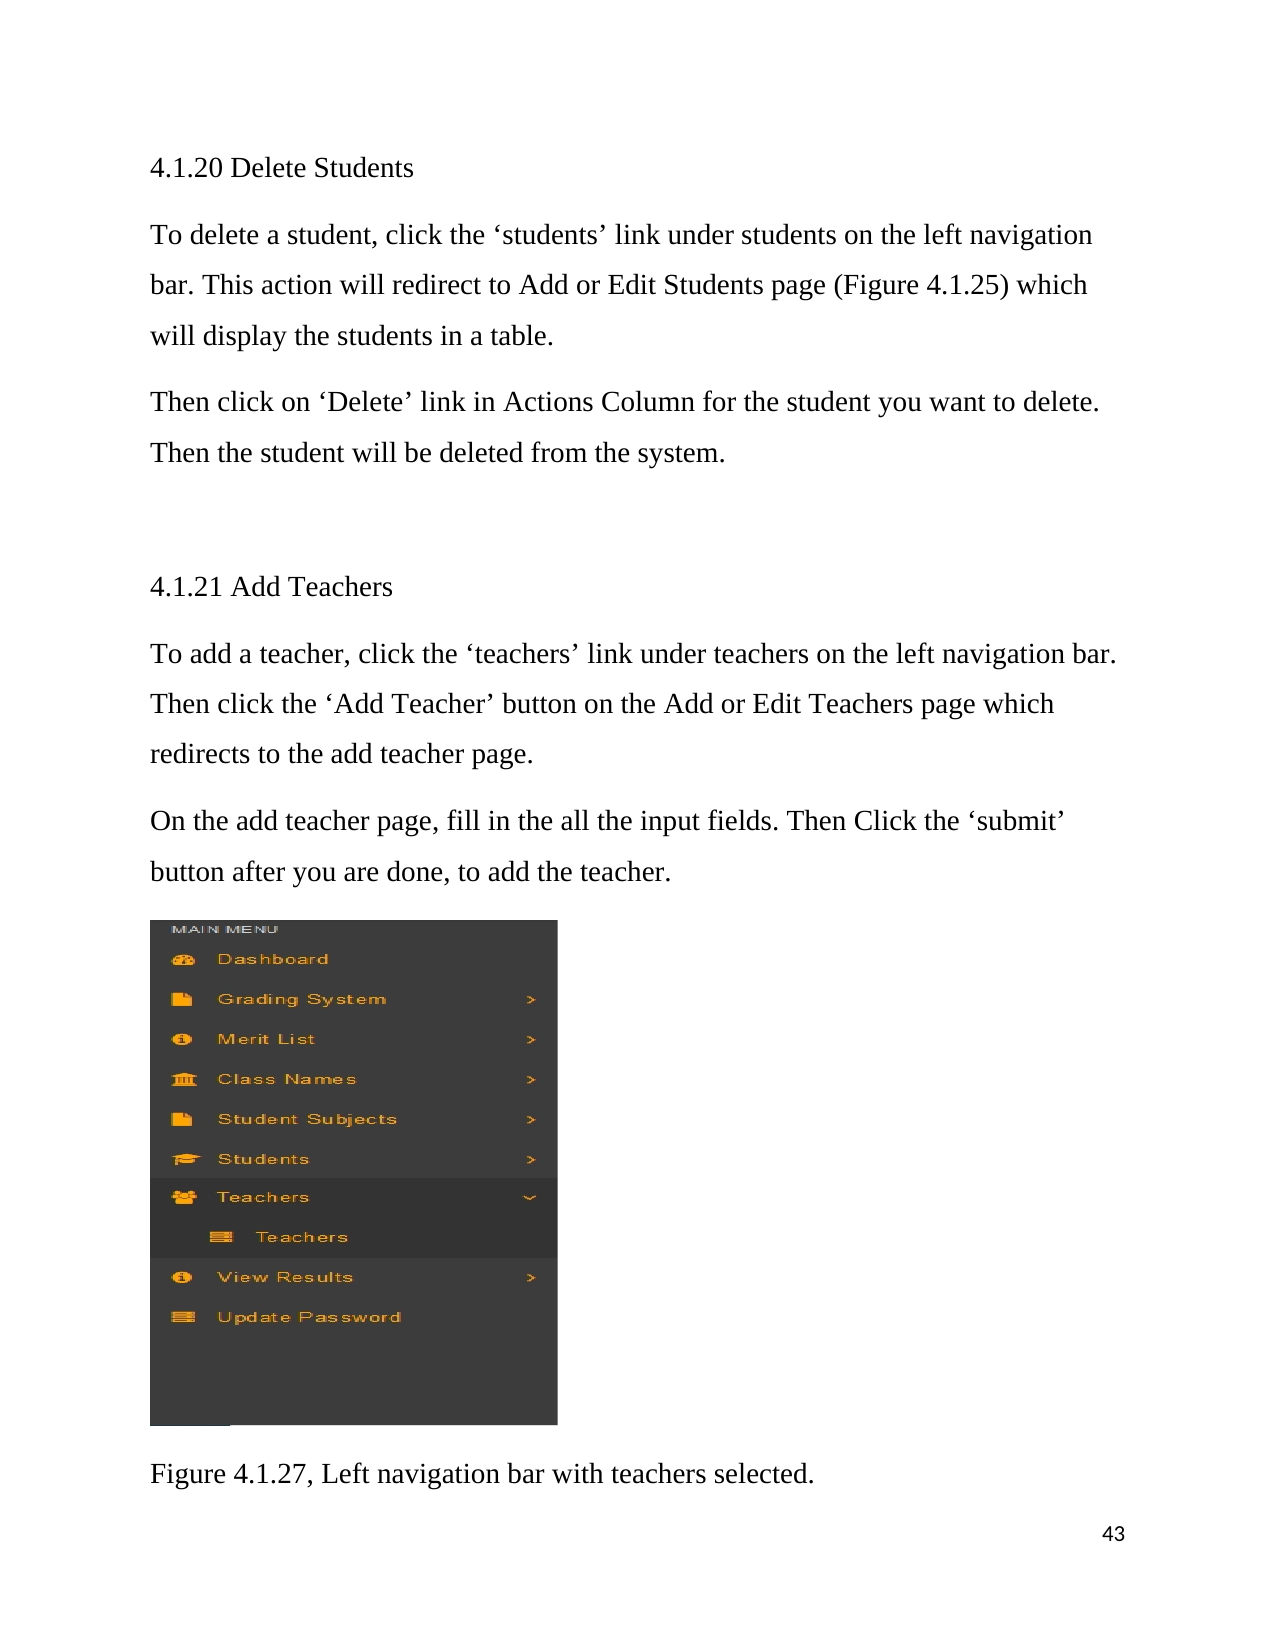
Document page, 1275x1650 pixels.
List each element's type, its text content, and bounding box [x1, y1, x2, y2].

text On the add teacher page, fill in the all the input fields. Then Click the ‘submit’ button after you are done, to add the teacher. [150, 803, 1125, 887]
text To add a teacher, click the ‘teachers’ link under teachers on the left navigation bar. Then click the ‘Add Teacher’ button on the Add or Edit Teachers page which redirects to the add teacher page. [150, 636, 1125, 770]
text 4.1.21 Add Teachers [150, 569, 1125, 602]
picture [150, 920, 558, 1426]
text Then click on ‘Delete’ link in Actions Column for the student you want to delete. Then the student will be deleted from the system. [150, 384, 1125, 468]
text 4.1.20 Delete Students [150, 150, 1125, 183]
text To delete a student, click the ‘students’ link under students on the left navigation bar. This action will redirect to Add or Edit Students page (Figure 4.1.25) which will display the students in a table. [150, 217, 1125, 351]
text Figure 4.1.27, Left navigation bar with teachers selected. [150, 1456, 1125, 1489]
